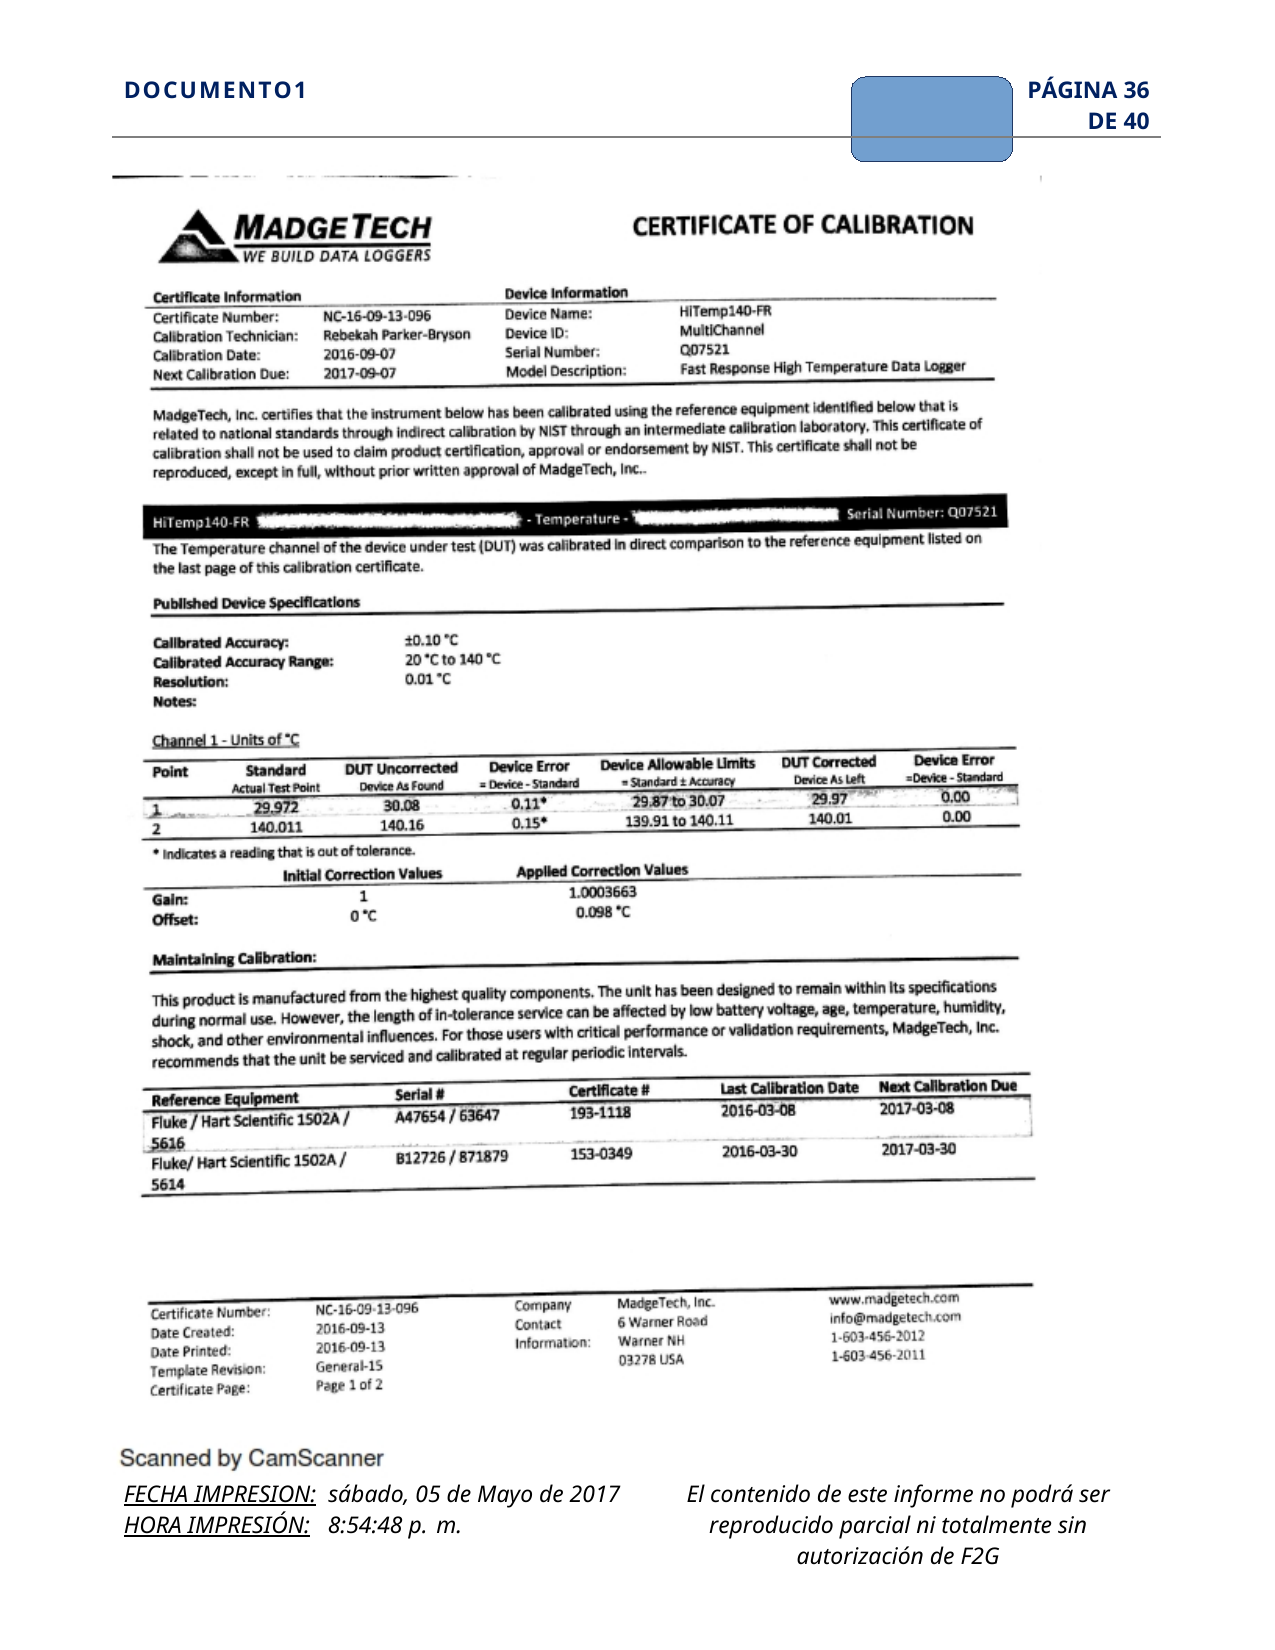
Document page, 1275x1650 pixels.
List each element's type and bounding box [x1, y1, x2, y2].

picture [112, 165, 1042, 1478]
